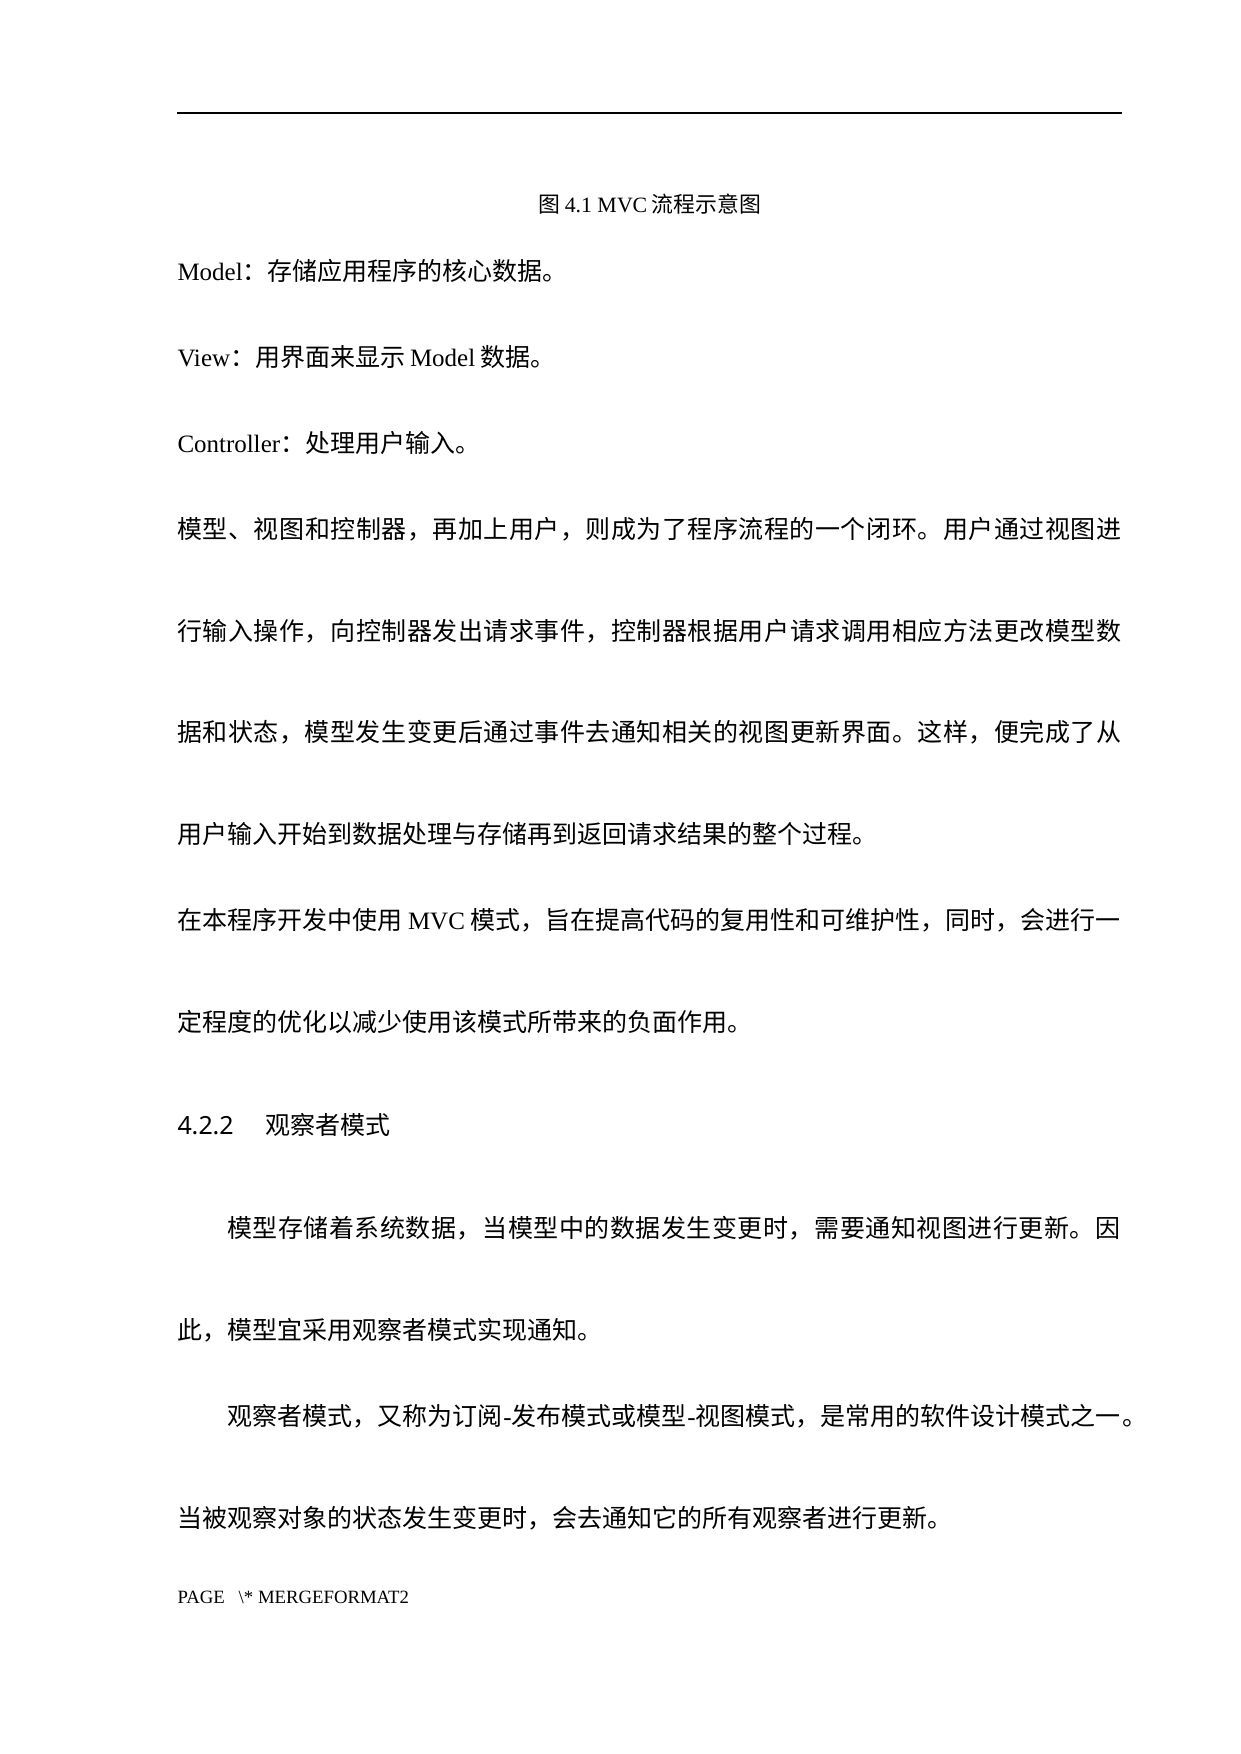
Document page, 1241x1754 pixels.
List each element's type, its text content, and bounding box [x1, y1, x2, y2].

text 在本程序开发中使用MVC模式，旨在提高代码的复用性和可维护性，同时，会进行一定程度的优化以减少使用该模式所带来的负面作用。 [177, 885, 1122, 1055]
text 图4.1 MVC流程示意图 [177, 185, 1122, 219]
text 观察者模式，又称为订阅-发布模式或模型-视图模式，是常用的软件设计模式之一。当被观察对象的状态发生变更时，会去通知它的所有观察者进行更新。 [177, 1381, 1122, 1551]
text Model：存储应用程序的核心数据。 [177, 235, 1122, 303]
text View：用界面来显示Model数据。 [177, 321, 1122, 389]
text 模型存储着系统数据，当模型中的数据发生变更时，需要通知视图进行更新。因此，模型宜采用观察者模式实现通知。 [177, 1193, 1122, 1363]
text 模型、视图和控制器，再加上用户，则成为了程序流程的一个闭环。用户通过视图进行输入操作，向控制器发出请求事件，控制器根据用户请求调用相应方法更改模型数据和状态，模型发生变更后通过事件去通知相关的视图更新界面。这样，便完成了从用户输入开始到数据处理与存储再到返回请求结果的整个过程。 [177, 493, 1122, 867]
text Controller：处理用户输入。 [177, 407, 1122, 475]
subtitle 观察者模式 [177, 1090, 1122, 1158]
